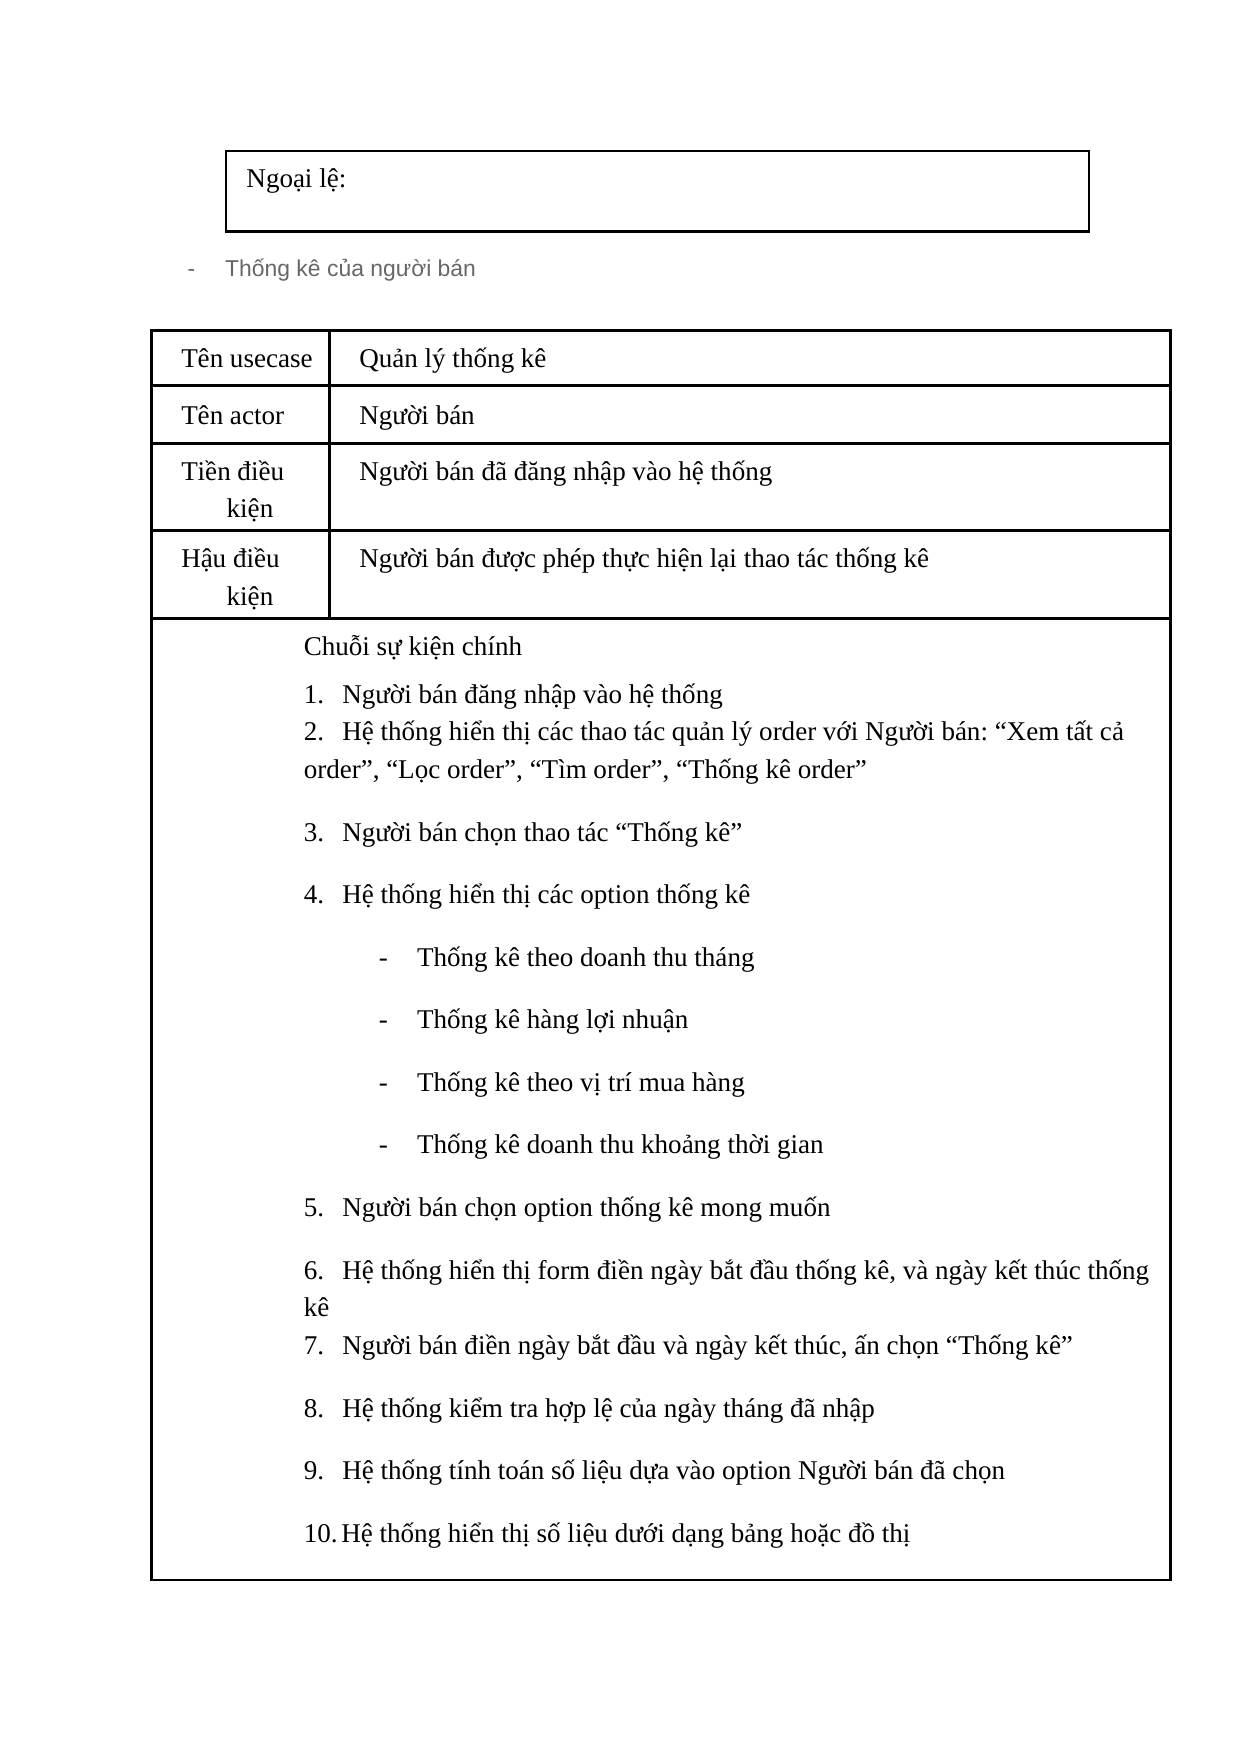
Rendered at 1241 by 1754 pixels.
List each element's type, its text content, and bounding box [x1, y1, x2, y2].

table_cell Ngoại lệ: [227, 152, 1088, 230]
table_cell Tiền điều kiện [153, 445, 328, 529]
table_cell Chuỗi sự kiện chính 1. Người bán đăng nhập vào hệ thống 2. Hệ thống hiển thị các thao tác quản lý order với Người bán: “Xem tất cả order”, “Lọc order”, “Tìm order”, “Thống kê order” 3. Người bán chọn thao tác “Thống kê” 4. Hệ thống hiển thị các option thống kê - Thống kê theo doanh thu tháng - Thống kê hàng lợi nhuận - Thống kê theo vị trí mua hàng - Thống kê doanh thu khoảng thời gian 5. Người bán chọn option thống kê mong muốn 6. Hệ thống hiển thị form điền ngày bắt đầu thống kê, và ngày kết thúc thống kê 7. Người bán điền ngày bắt đầu và ngày kết thúc, ấn chọn “Thống kê” 8. Hệ thống kiểm tra hợp lệ của ngày tháng đã nhập 9. Hệ thống tính toán số liệu dựa vào option Người bán đã chọn 10. Hệ thống hiển thị số liệu dưới dạng bảng hoặc đồ thị [153, 620, 1169, 1578]
table_cell Người bán được phép thực hiện lại thao tác thống kê [331, 532, 1169, 617]
table_cell Tên actor [153, 387, 328, 442]
table_header Tên usecase [153, 332, 328, 384]
table_header Quản lý thống kê [331, 332, 1169, 384]
table_cell Người bán [331, 387, 1169, 442]
table_cell Người bán đã đăng nhập vào hệ thống [331, 445, 1169, 529]
table_cell Hậu điều kiện [153, 532, 328, 617]
subtitle Thống kê của người bán [187, 255, 1090, 282]
